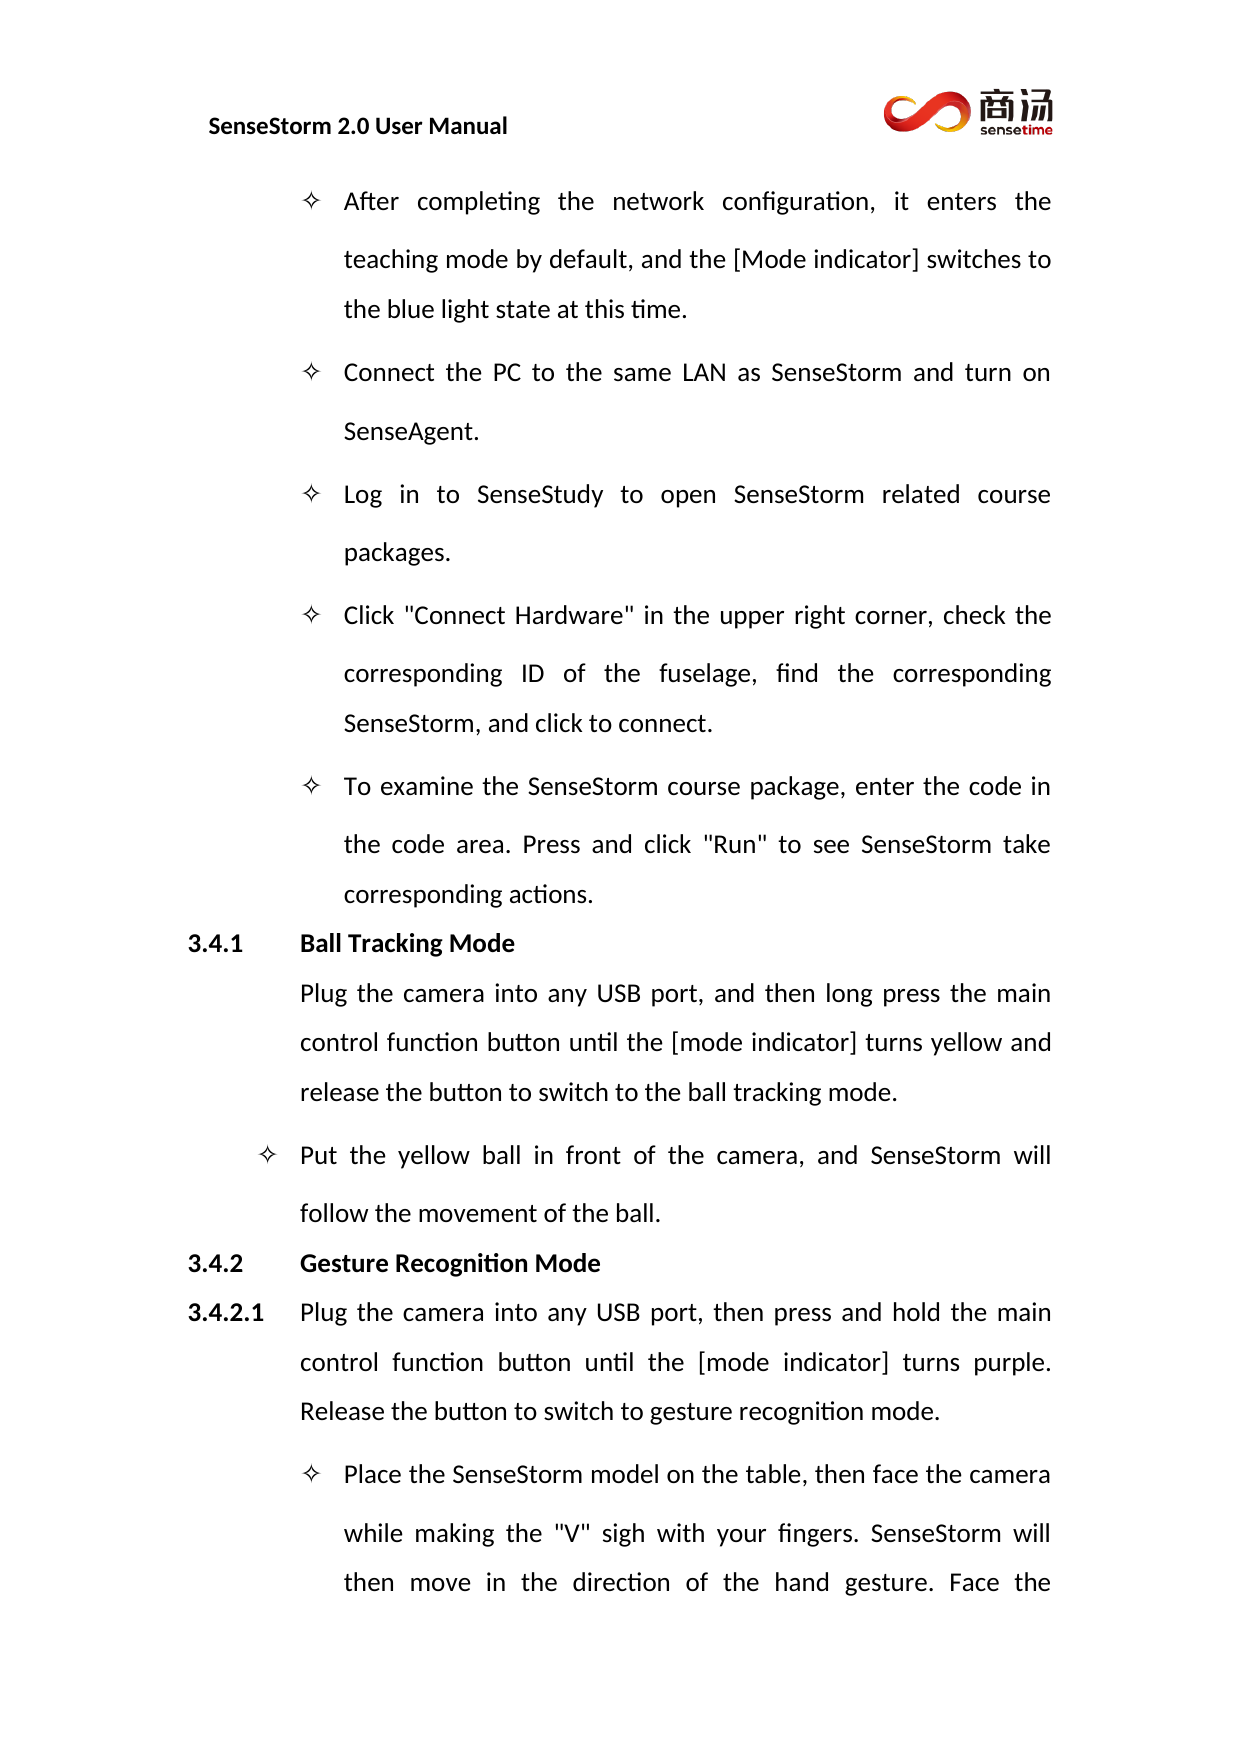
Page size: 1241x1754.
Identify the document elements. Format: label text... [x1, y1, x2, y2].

list Ball Tracking Mode [187, 926, 1053, 959]
list Plug the camera into any USB port, then press and hold the main control function button until the [mode indicator] turns purple. Release the button to switch to gesture recognition mode. [187, 1295, 1053, 1427]
picture [883, 88, 1053, 135]
list Click "Connect Hardware" in the upper right corner, check the corresponding ID of the fuselage, find the corresponding SenseStorm, and click to connect. [300, 584, 1053, 739]
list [300, 1444, 1053, 1598]
list After completing the network configuration, it enters the teaching mode by default, and the [Mode indicator] switches to the blue light state at this time. [300, 171, 1053, 325]
list Connect the PC to the same LAN as SenseStorm and turn on SenseAgent. [300, 342, 1053, 447]
list Put the yellow ball in front of the camera, and SenseStorm will follow the movement of the ball. [256, 1124, 1053, 1229]
text Plug the camera into any USB port, and then long press the main control function button until the [mode indicator] turns yellow and release the button to switch to the ball tracking mode. [300, 976, 1053, 1108]
list Gesture Recognition Mode [187, 1246, 1053, 1279]
list Log in to SenseStudy to open SenseStorm related course packages. [300, 463, 1053, 568]
list To examine the SenseStorm course package, enter the code in the code area. Press and click "Run" to see SenseStorm take corresponding actions. [300, 756, 1053, 910]
